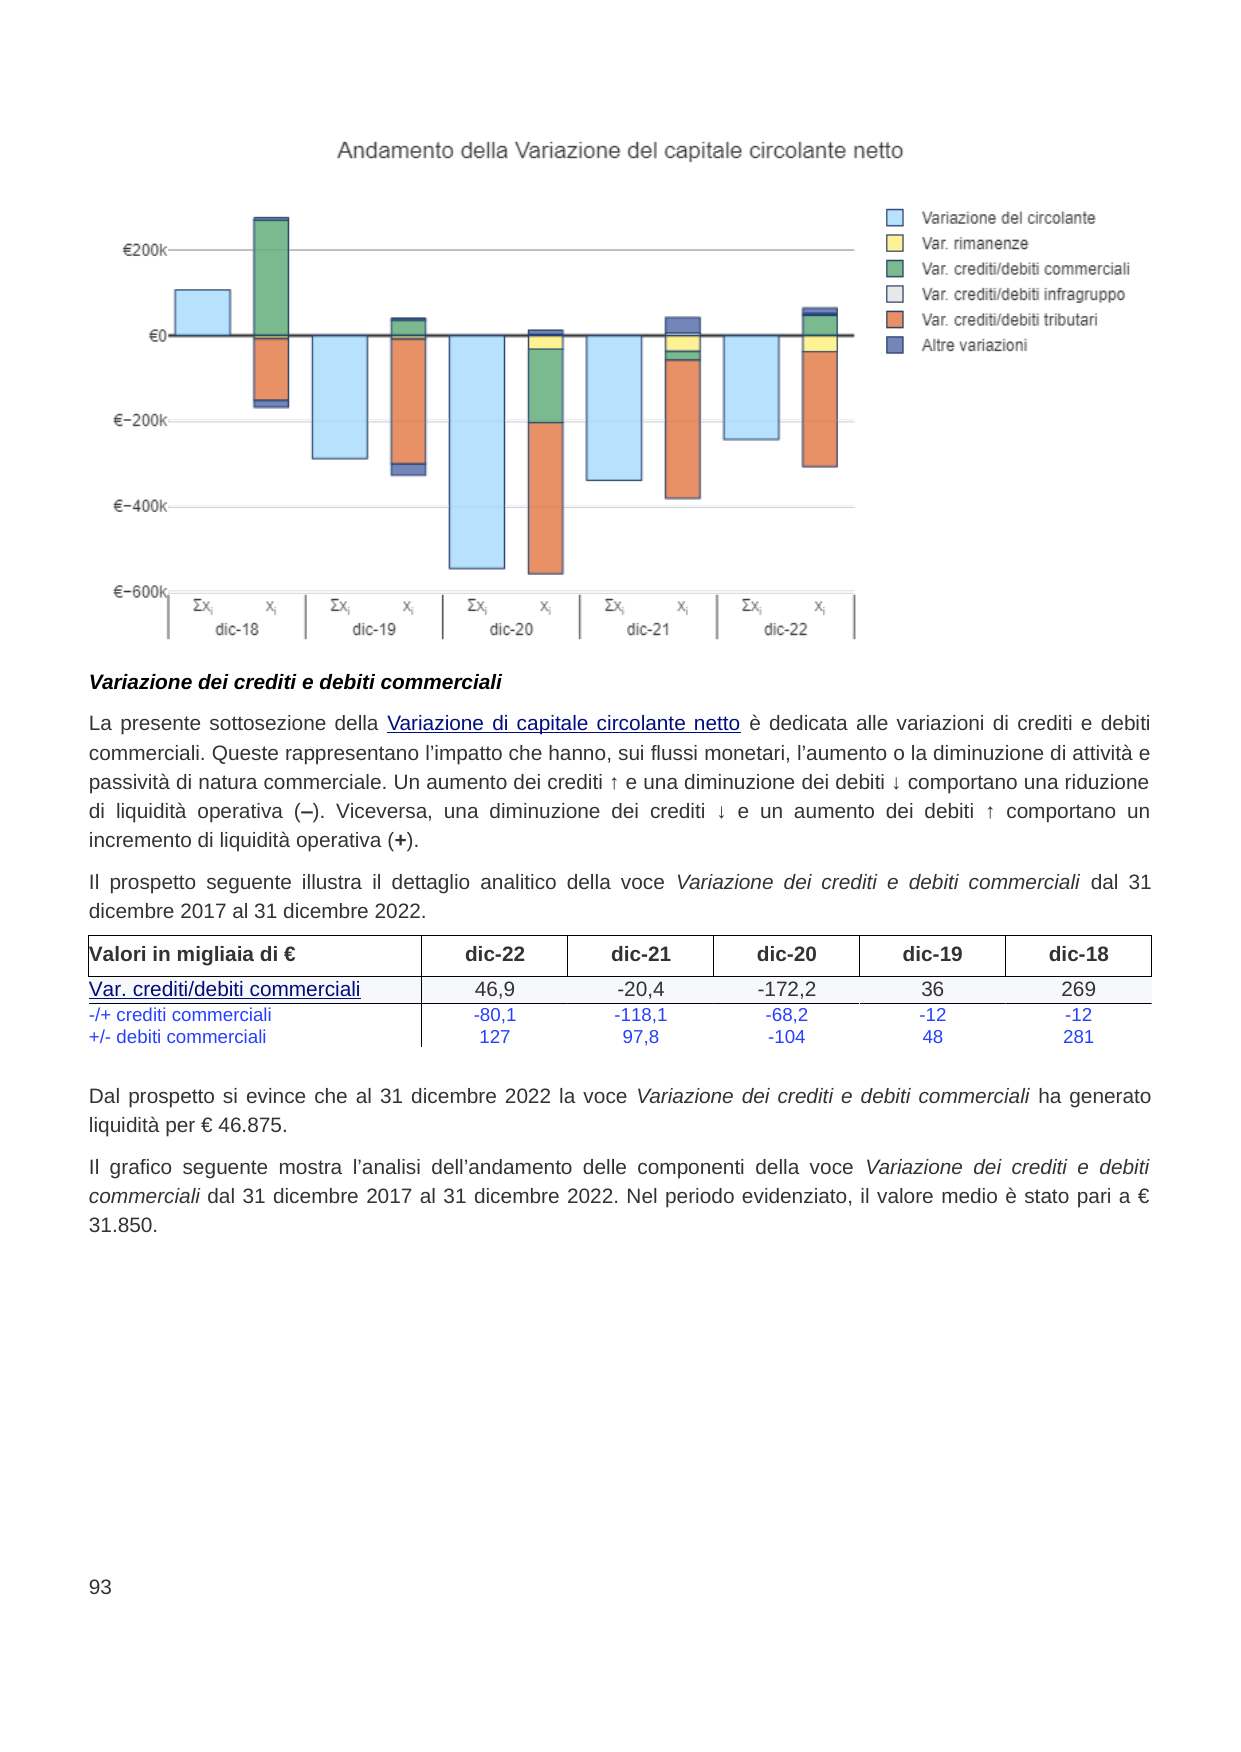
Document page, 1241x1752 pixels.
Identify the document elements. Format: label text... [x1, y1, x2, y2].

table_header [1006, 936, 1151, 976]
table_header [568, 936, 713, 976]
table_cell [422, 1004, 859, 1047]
subtitle Variazione dei crediti e debiti commerciali [89, 664, 1152, 693]
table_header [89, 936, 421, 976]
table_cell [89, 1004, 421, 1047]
text La presente sottosezione della Variazione di capitale circolante netto è dedicata alle variazioni di crediti e debiti commerciali. Queste rappresentano l’impatto che hanno, sui flussi monetari, l’aumento o la diminuzione di attività e passività di natura commerciale. Un aumento dei crediti ↑ e una diminuzione dei debiti ↓ comportano una riduzione di liquidità operativa (‒). Viceversa, una diminuzione dei crediti ↓ e un aumento dei debiti ↑ comportano un incremento di liquidità operativa (+). [89, 706, 1152, 852]
text Il prospetto seguente illustra il dettaglio analitico della voce Variazione dei crediti e debiti commerciali dal 31 dicembre 2017 al 31 dicembre 2022. [89, 864, 1152, 923]
picture [88, 118, 1152, 654]
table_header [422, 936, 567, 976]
text Dal prospetto si evince che al 31 dicembre 2022 la voce Variazione dei crediti e debiti commerciali ha generato liquidità per € 46.875. [89, 1079, 1152, 1137]
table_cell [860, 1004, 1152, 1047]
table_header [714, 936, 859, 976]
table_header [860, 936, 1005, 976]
text Il grafico seguente mostra l’analisi dell’andamento delle componenti della voce Variazione dei crediti e debiti commerciali dal 31 dicembre 2017 al 31 dicembre 2022. Nel periodo evidenziato, il valore medio è stato pari a € 31.850. [89, 1149, 1152, 1237]
